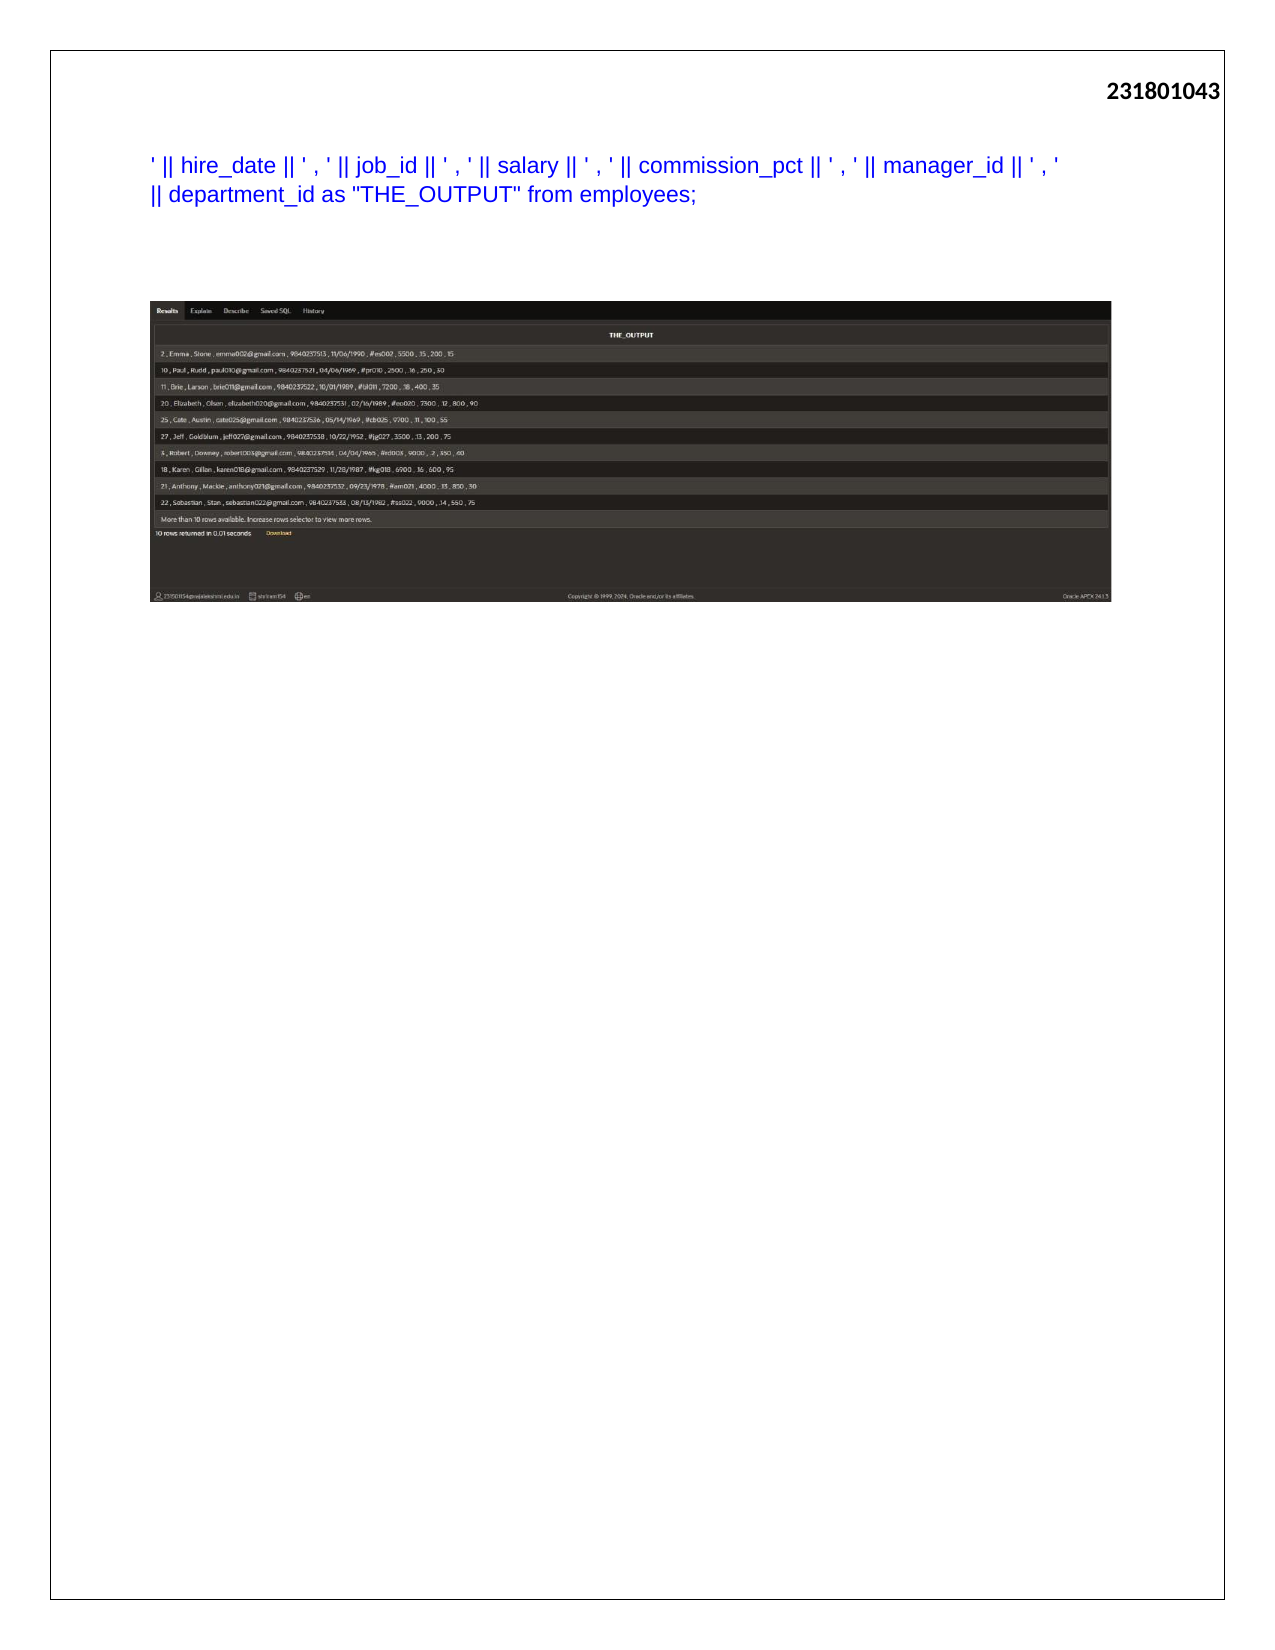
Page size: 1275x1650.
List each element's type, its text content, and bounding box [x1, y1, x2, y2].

picture [150, 301, 1112, 602]
text ' || hire_date || ' , ' || job_id || ' , ' || salary || ' , ' || commission_pct || ' , ' || manager_id || ' , ' || department_id as "THE_OUTPUT" from employees; [150, 152, 1060, 208]
